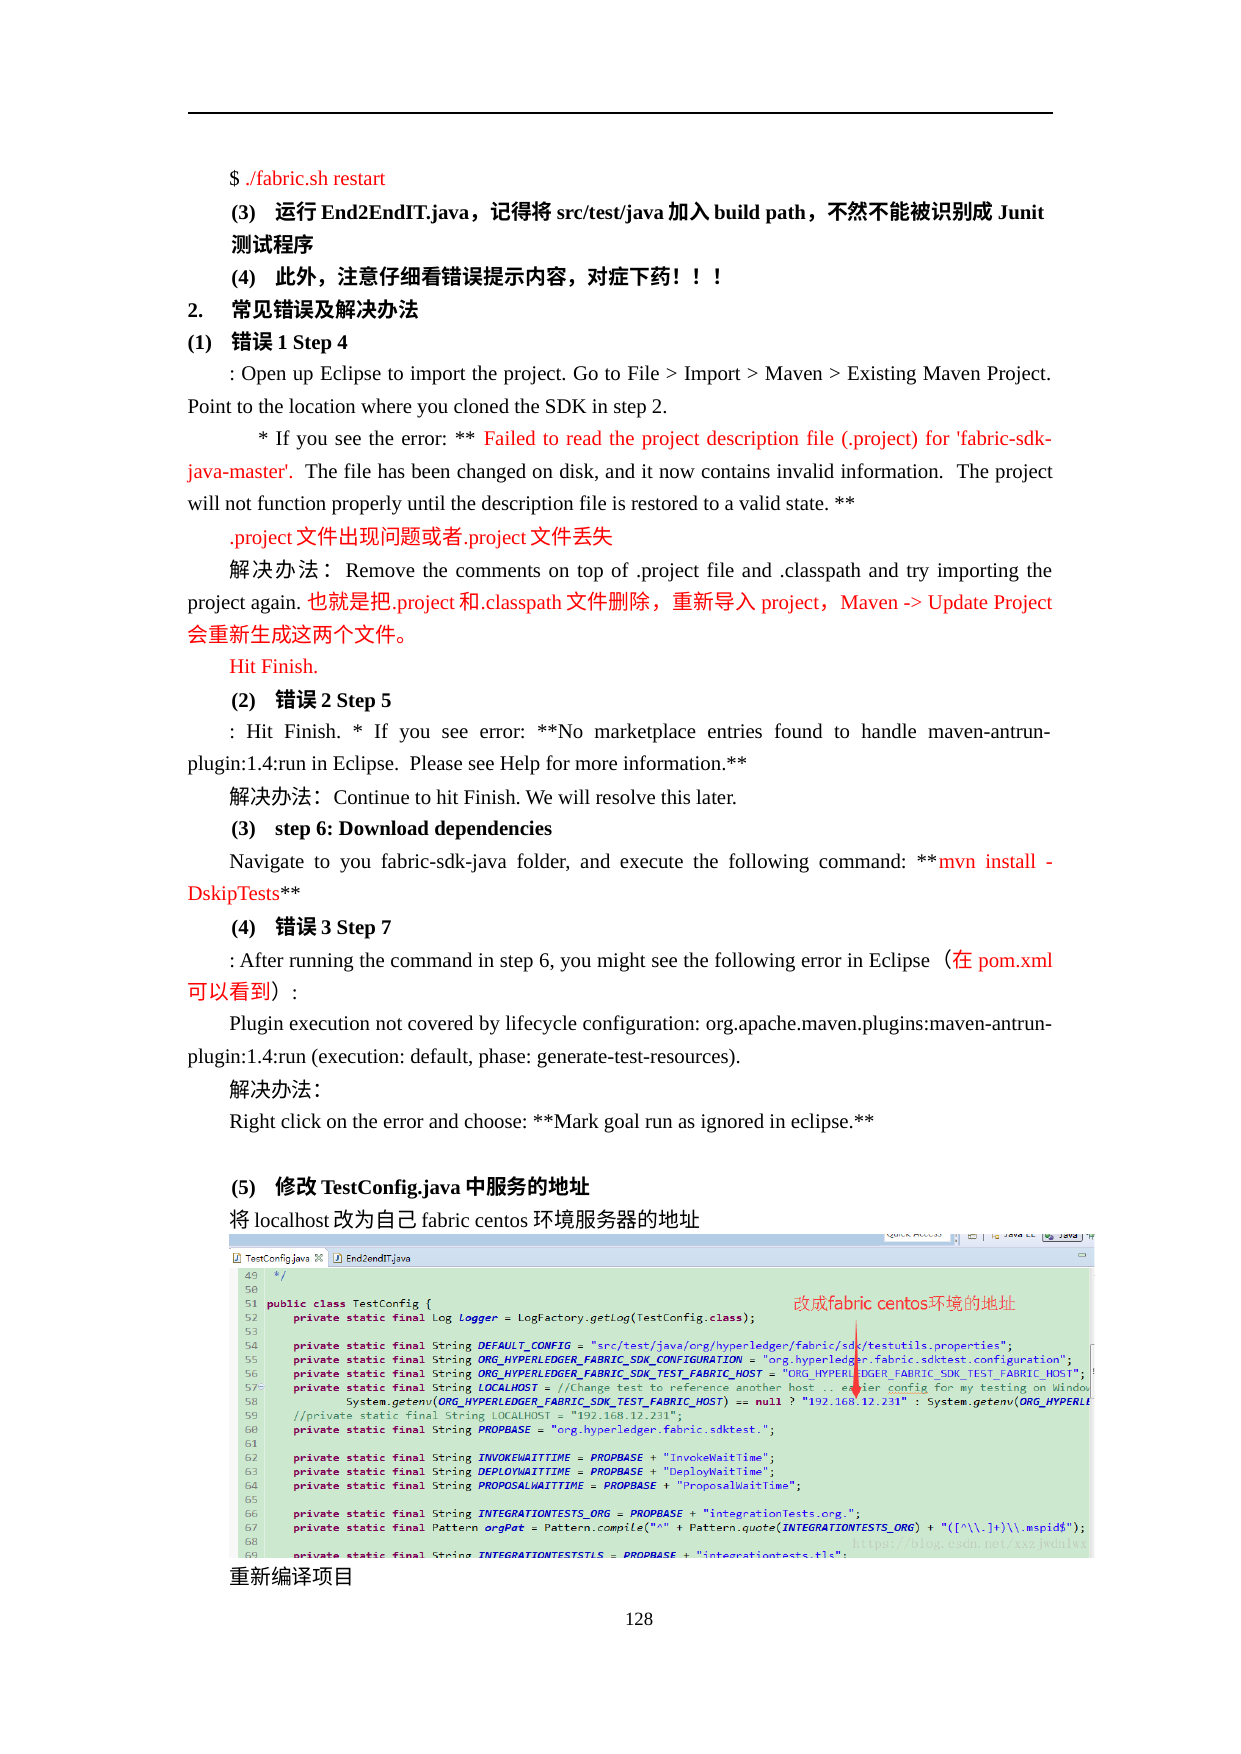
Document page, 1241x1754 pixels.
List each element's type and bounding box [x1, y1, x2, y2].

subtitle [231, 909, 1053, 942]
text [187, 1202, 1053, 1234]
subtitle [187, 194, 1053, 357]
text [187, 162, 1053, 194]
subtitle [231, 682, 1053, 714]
picture [229, 1234, 1095, 1558]
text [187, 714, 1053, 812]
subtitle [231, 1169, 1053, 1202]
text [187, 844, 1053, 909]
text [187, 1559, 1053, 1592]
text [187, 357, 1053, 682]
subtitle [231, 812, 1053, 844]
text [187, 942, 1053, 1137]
